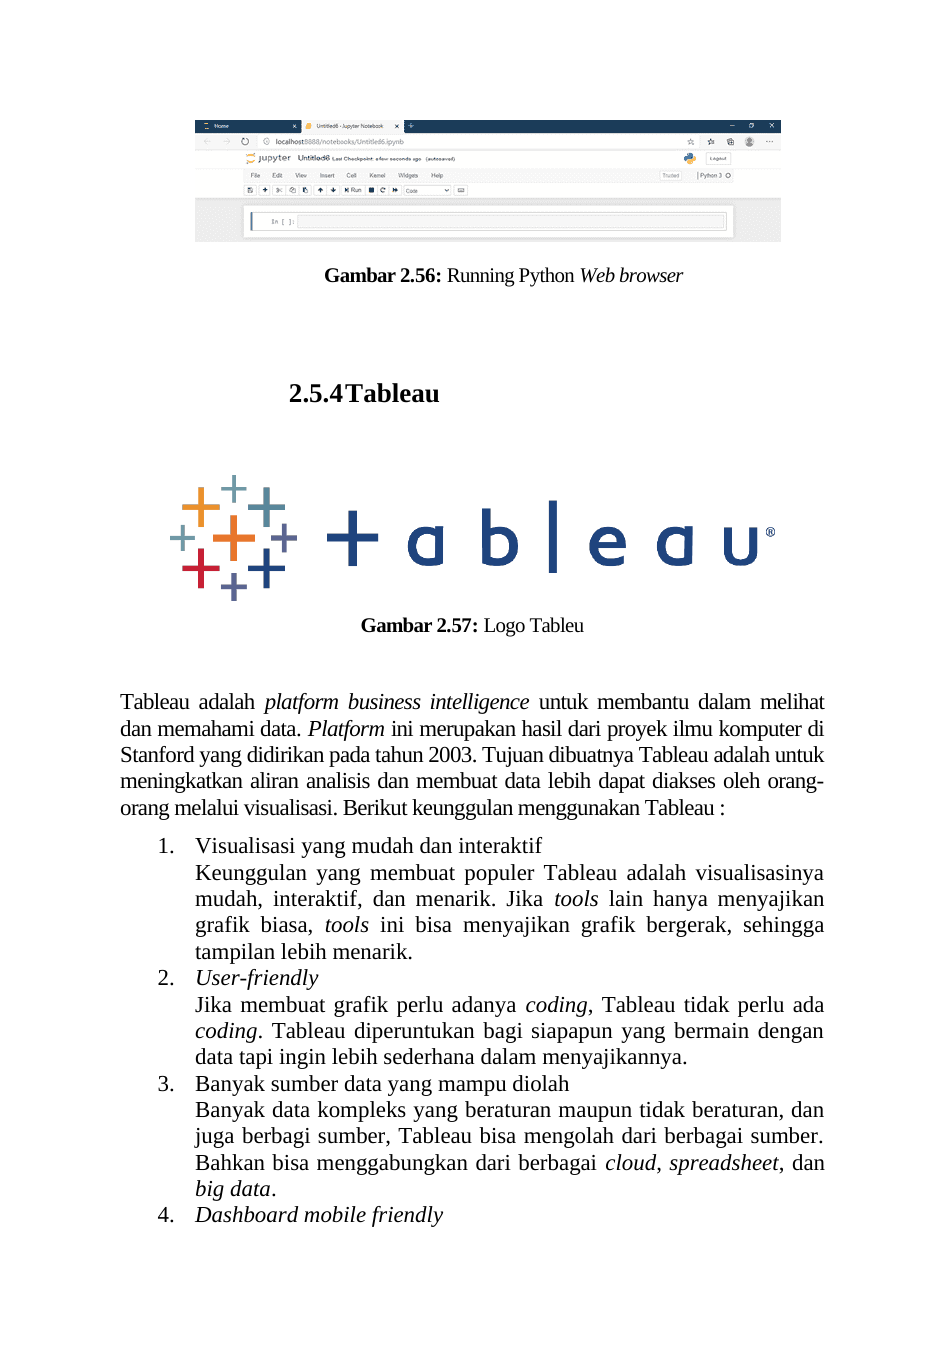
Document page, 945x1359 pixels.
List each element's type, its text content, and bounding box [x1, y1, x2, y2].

subtitle Tableau [289, 377, 825, 408]
list Banyak sumber data yang mampu diolah [157, 1070, 825, 1096]
list Dashboard mobile friendly [157, 1201, 825, 1228]
list Keunggulan yang membuat populer Tableau adalah visualisasinya mudah, interaktif, dan menarik. Jika tools lain hanya menyajikan grafik biasa, tools ini bisa menyajikan grafik bergerak, sehingga tampilan lebih menarik. [195, 859, 825, 964]
text Tableau adalah platform business intelligence untuk membantu dalam melihat dan memahami data. Platform ini merupakan hasil dari proyek ilmu komputer di Stanford yang didirikan pada tahun 2003. Tujuan dibuatnya Tableau adalah untuk meningkatkan aliran analisis dan membuat data lebih dapat diakses oleh orang-orang melalui visualisasi. Berikut keunggulan menggunakan Tableau : [120, 688, 825, 820]
picture [195, 120, 781, 242]
text Gambar 2.56: Running Python Web browser [120, 263, 825, 287]
list User-friendly [157, 964, 825, 991]
list Jika membuat grafik perlu adanya coding, Tableau tidak perlu ada coding. Tableau diperuntukan bagi siapapun yang bermain dengan data tapi ingin lebih sederhana dalam menyajikannya. [195, 991, 825, 1070]
picture [170, 475, 775, 601]
list Visualisasi yang mudah dan interaktif [157, 832, 825, 859]
list Banyak data kompleks yang beraturan maupun tidak beraturan, dan juga berbagi sumber, Tableau bisa mengolah dari berbagai sumber. Bahkan bisa menggabungkan dari berbagai cloud, spreadsheet, dan big data. [195, 1096, 825, 1201]
text Gambar 2.57: Logo Tableu [120, 613, 825, 637]
